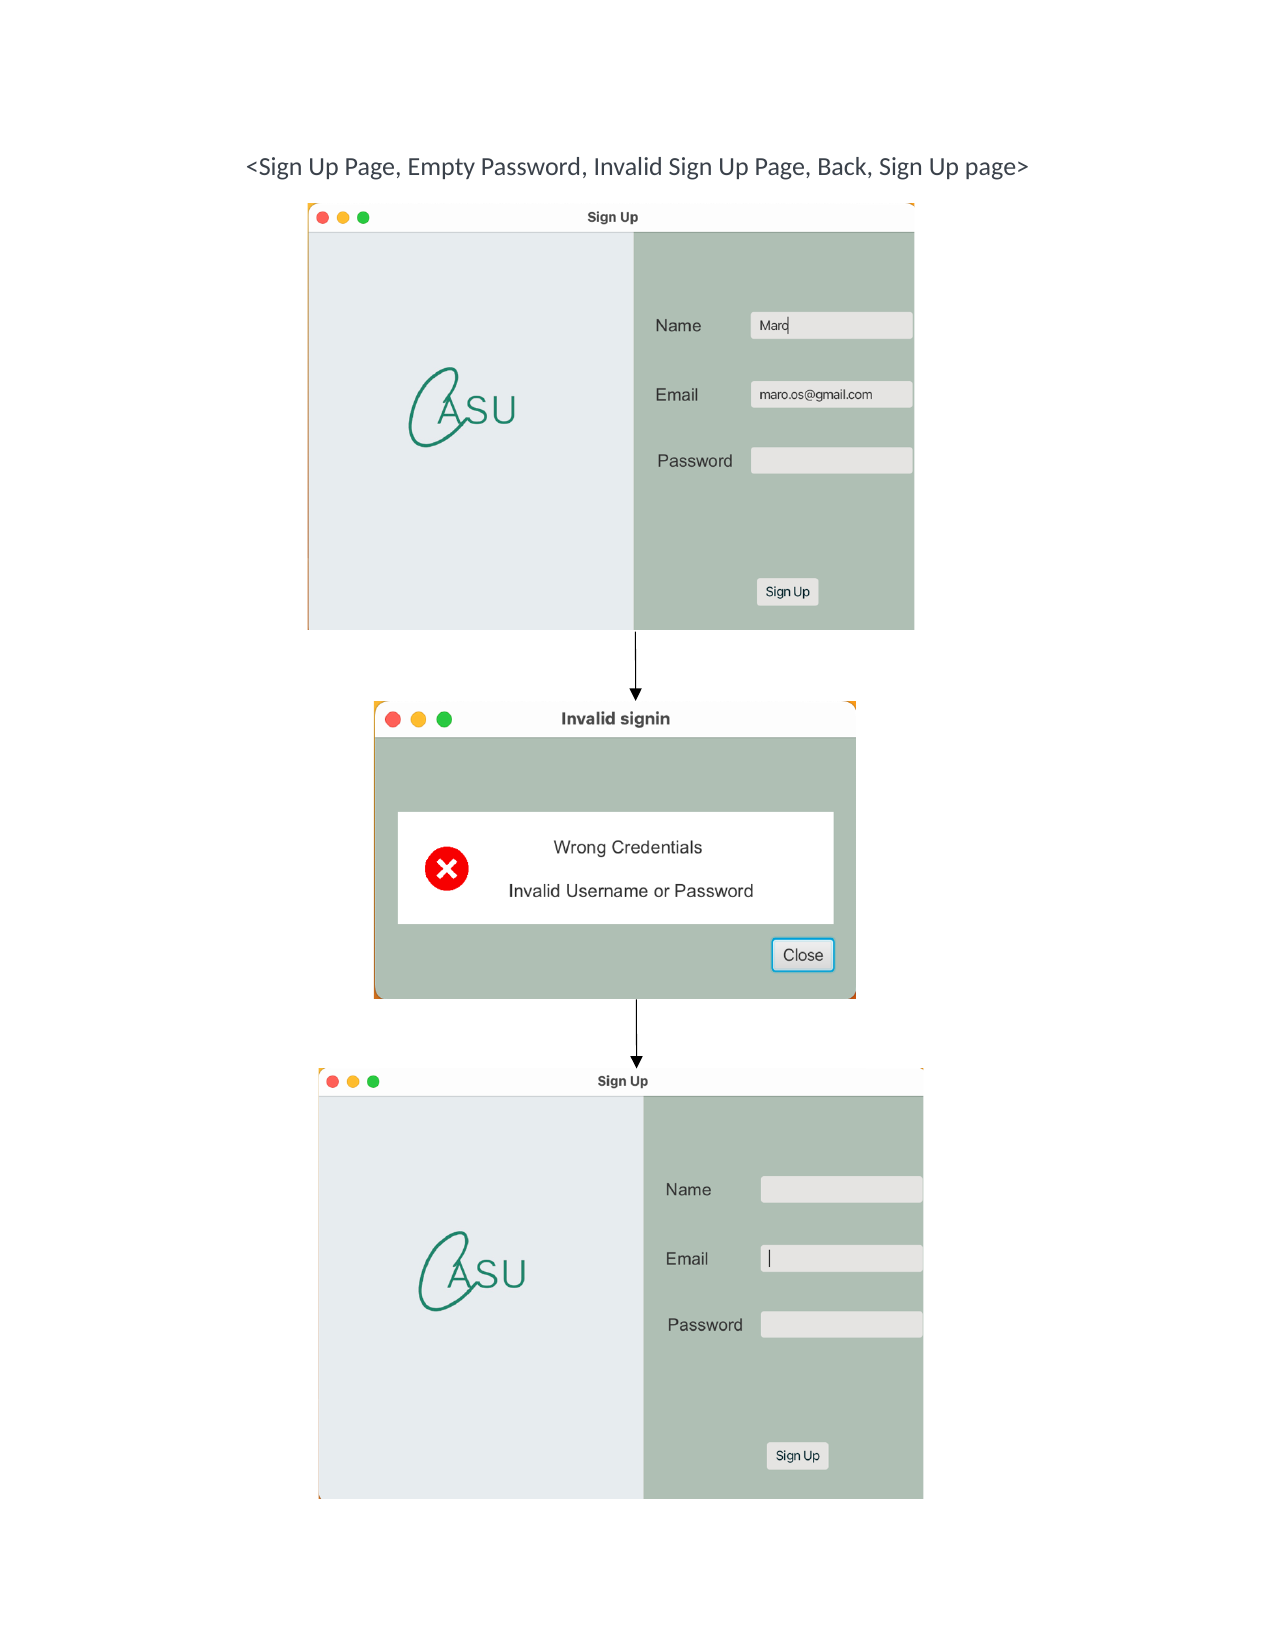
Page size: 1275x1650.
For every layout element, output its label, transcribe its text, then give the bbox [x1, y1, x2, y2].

text <Sign Up Page, Empty Password, Invalid Sign Up Page, Back, Sign Up page> [150, 150, 1125, 182]
picture [317, 1068, 923, 1498]
picture [306, 203, 914, 628]
picture [372, 701, 855, 997]
